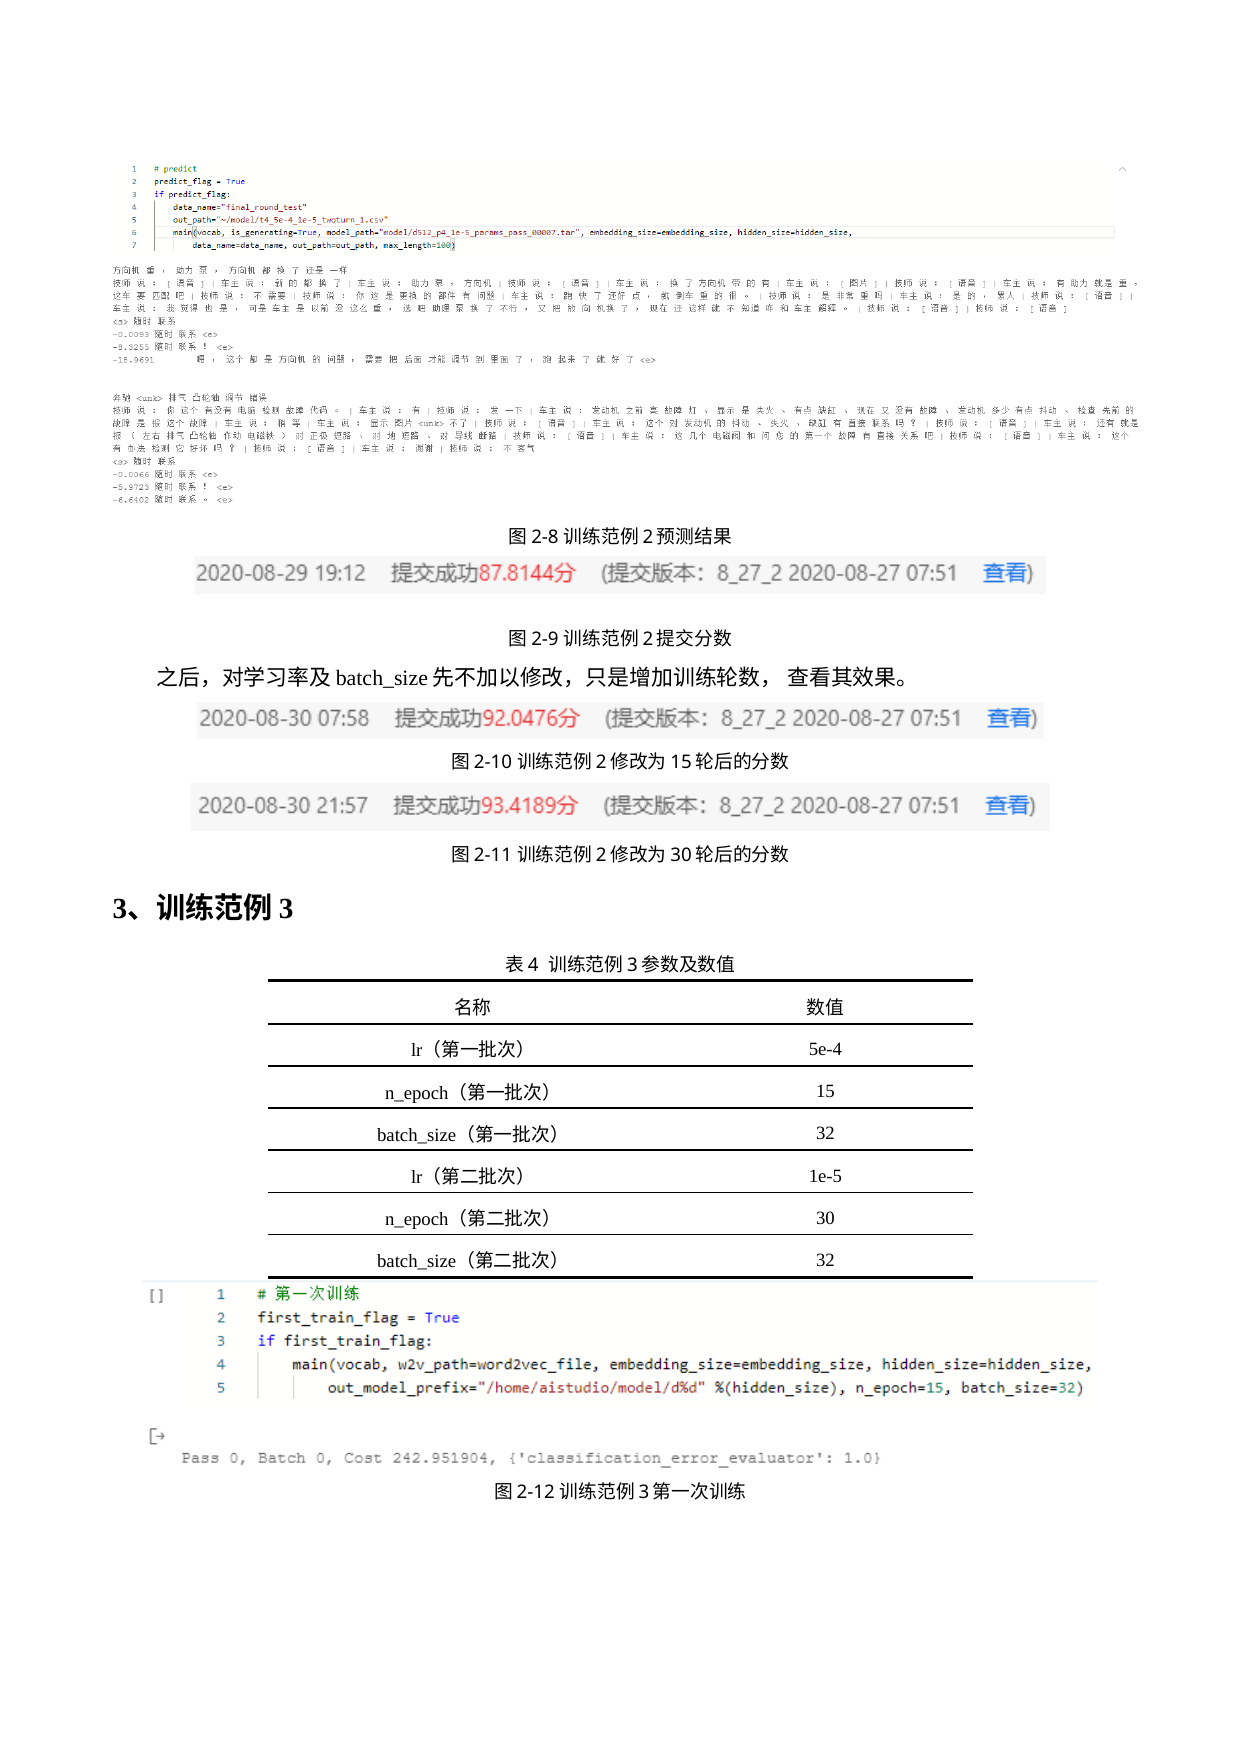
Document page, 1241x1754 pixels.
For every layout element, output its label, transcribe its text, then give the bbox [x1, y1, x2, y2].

text 之后，对学习率及batch_size先不加以修改，只是增加训练轮数， 查看其效果。 [112, 660, 1128, 692]
text 图2-9 训练范例2提交分数 [112, 624, 1128, 651]
table_cell n_epoch（第一批次） [268, 1067, 678, 1107]
table_cell 1e-5 [678, 1151, 972, 1192]
text 图2-11 训练范例2修改为30轮后的分数 [112, 839, 1128, 867]
picture [190, 783, 1050, 831]
picture [112, 162, 1139, 511]
table_cell n_epoch（第二批次） [268, 1193, 678, 1234]
picture [194, 556, 1046, 594]
table_cell 30 [678, 1193, 972, 1234]
table_cell 5e-4 [678, 1025, 972, 1065]
table_cell 32 [678, 1235, 972, 1276]
table_header 名称 [268, 982, 678, 1023]
text 图2-10 训练范例2修改为15轮后的分数 [112, 747, 1128, 774]
text 图2-8 训练范例2预测结果 [112, 522, 1128, 549]
table_cell 15 [678, 1067, 972, 1107]
table_cell 32 [678, 1109, 972, 1149]
text 图2-12 训练范例3第一次训练 [112, 1477, 1128, 1504]
table_cell lr（第一批次） [268, 1025, 678, 1065]
table_cell lr（第二批次） [268, 1151, 678, 1192]
picture [196, 702, 1044, 739]
text 表4 训练范例3参数及数值 [112, 947, 1128, 979]
picture [142, 1279, 1098, 1473]
table_cell batch_size（第二批次） [268, 1235, 678, 1276]
table_header 数值 [678, 982, 972, 1023]
text 3、训练范例3 [112, 873, 1128, 938]
table_cell batch_size（第一批次） [268, 1109, 678, 1149]
